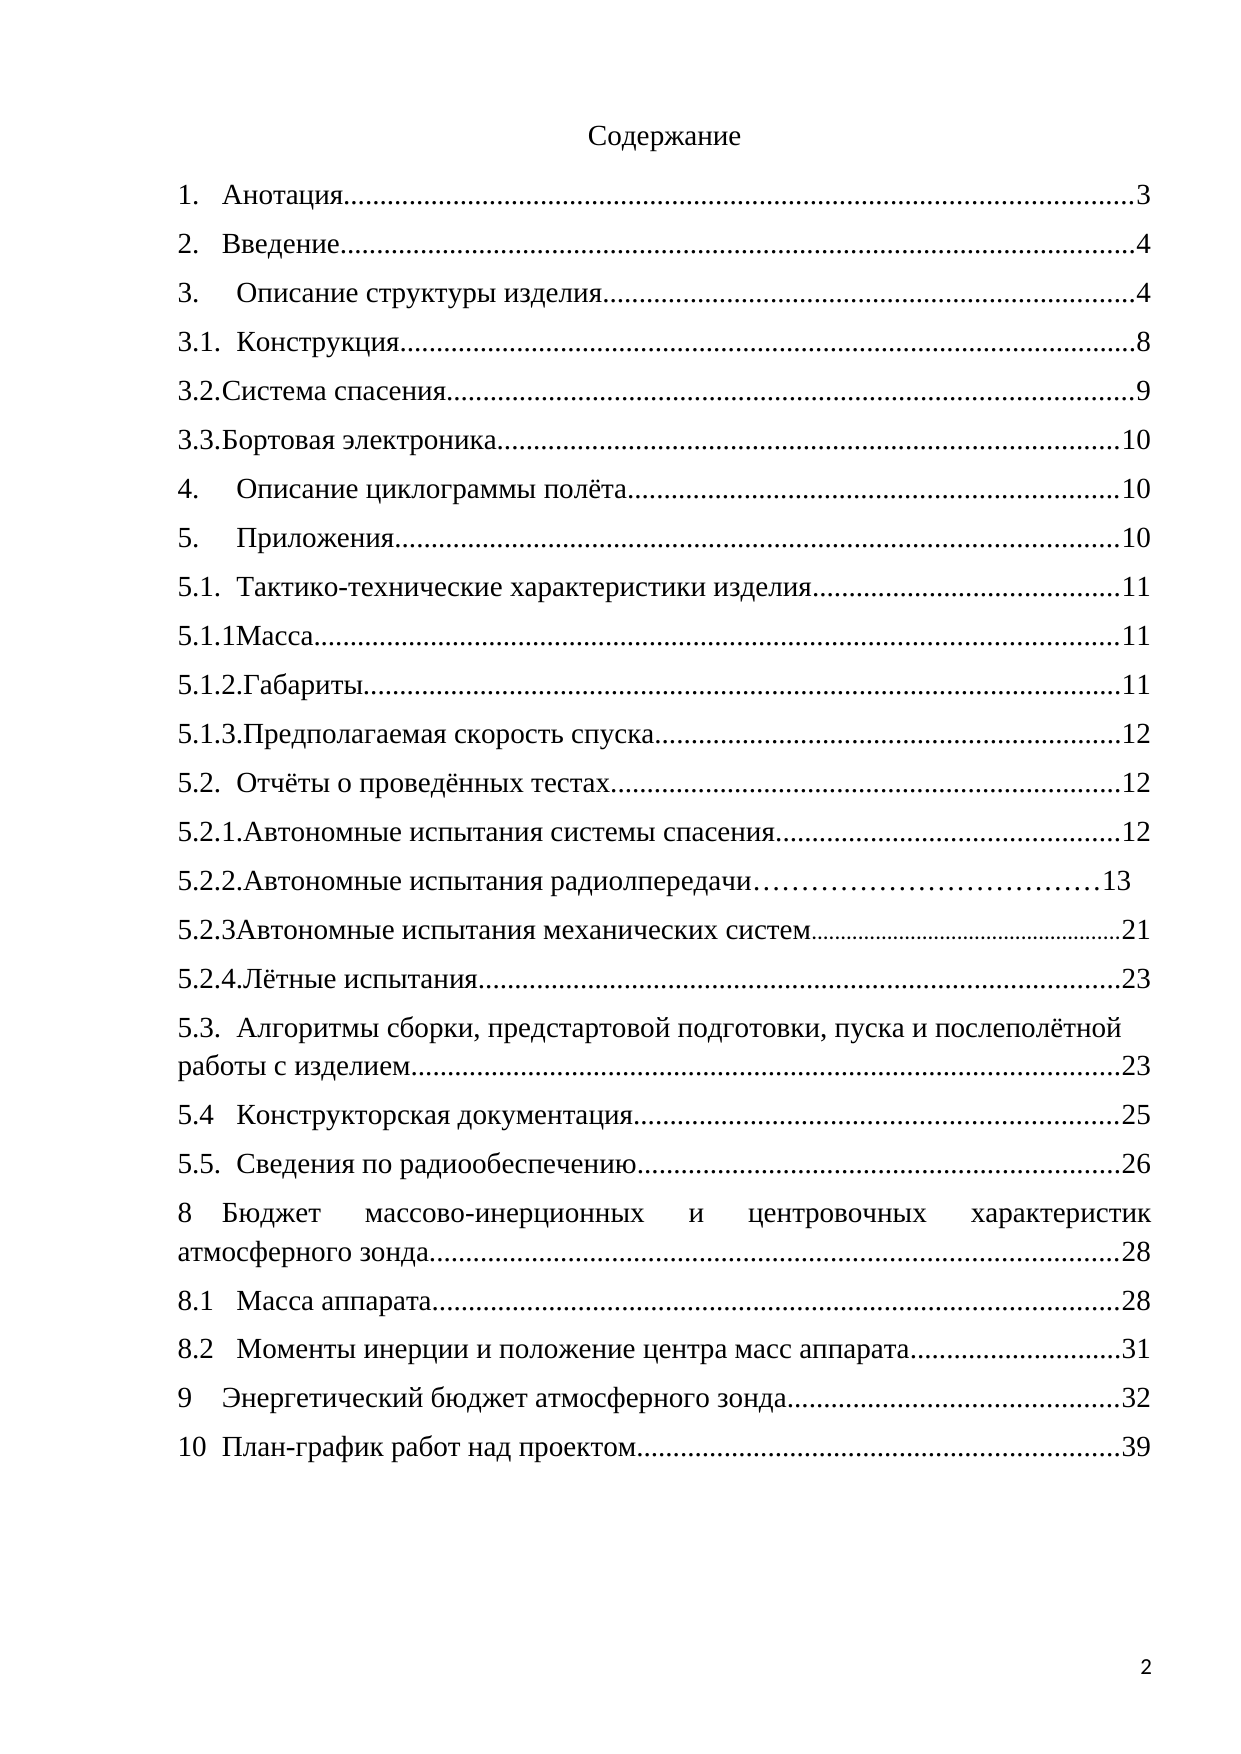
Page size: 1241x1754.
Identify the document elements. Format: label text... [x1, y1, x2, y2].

text 9 Энергетический бюджет атмосферного зонда 32 [177, 1381, 1152, 1414]
text 5.2.3Автономные испытания механических систем 21 [177, 912, 1152, 945]
text 3.3. Бортовая электроника 10 [177, 422, 1152, 456]
text 5.5. Сведения по радиообеспечению 26 [177, 1146, 1152, 1180]
text 3.1. Конструкция 8 [177, 324, 1152, 358]
text 2. Введение 4 [177, 226, 1152, 260]
text 8.2 Моменты инерции и положение центра масс аппарата 31 [177, 1332, 1152, 1365]
text 8 Бюджет массово-инерционных и центровочных характеристик атмосферного зонда 28 [177, 1195, 1152, 1267]
text 5.2. Отчёты о проведённых тестах 12 [177, 765, 1152, 798]
text 3.2. Система спасения 9 [177, 373, 1152, 407]
text 5.2.1.Автономные испытания системы спасения 12 [177, 814, 1152, 847]
text Содержание [177, 118, 1152, 152]
text 5.2.2.Автономные испытания радиолпередачи………………………………13 [177, 863, 1152, 896]
text 10 План-график работ над проектом 39 [177, 1429, 1152, 1463]
text 4. Описание циклограммы полёта 10 [177, 471, 1152, 505]
text 1. Анотация 3 [177, 177, 1152, 211]
text 5.1.2.Габариты 11 [177, 667, 1152, 701]
text 5. Приложения 10 [177, 520, 1152, 554]
text 5.1. Тактико-технические характеристики изделия 11 [177, 569, 1152, 603]
text 3. Описание структуры изделия 4 [177, 275, 1152, 309]
text 5.4 Конструкторская документация 25 [177, 1097, 1152, 1131]
text 5.1.3.Предполагаемая скорость спуска 12 [177, 716, 1152, 749]
text 5.3. Алгоритмы сборки, предстартовой подготовки, пуска и послеполётной работы с изделием 23 [177, 1010, 1152, 1082]
text 8.1 Масса аппарата 28 [177, 1283, 1152, 1316]
text 5.2.4.Лётные испытания 23 [177, 961, 1152, 994]
text 5.1.1Масса. 11 [177, 618, 1152, 652]
